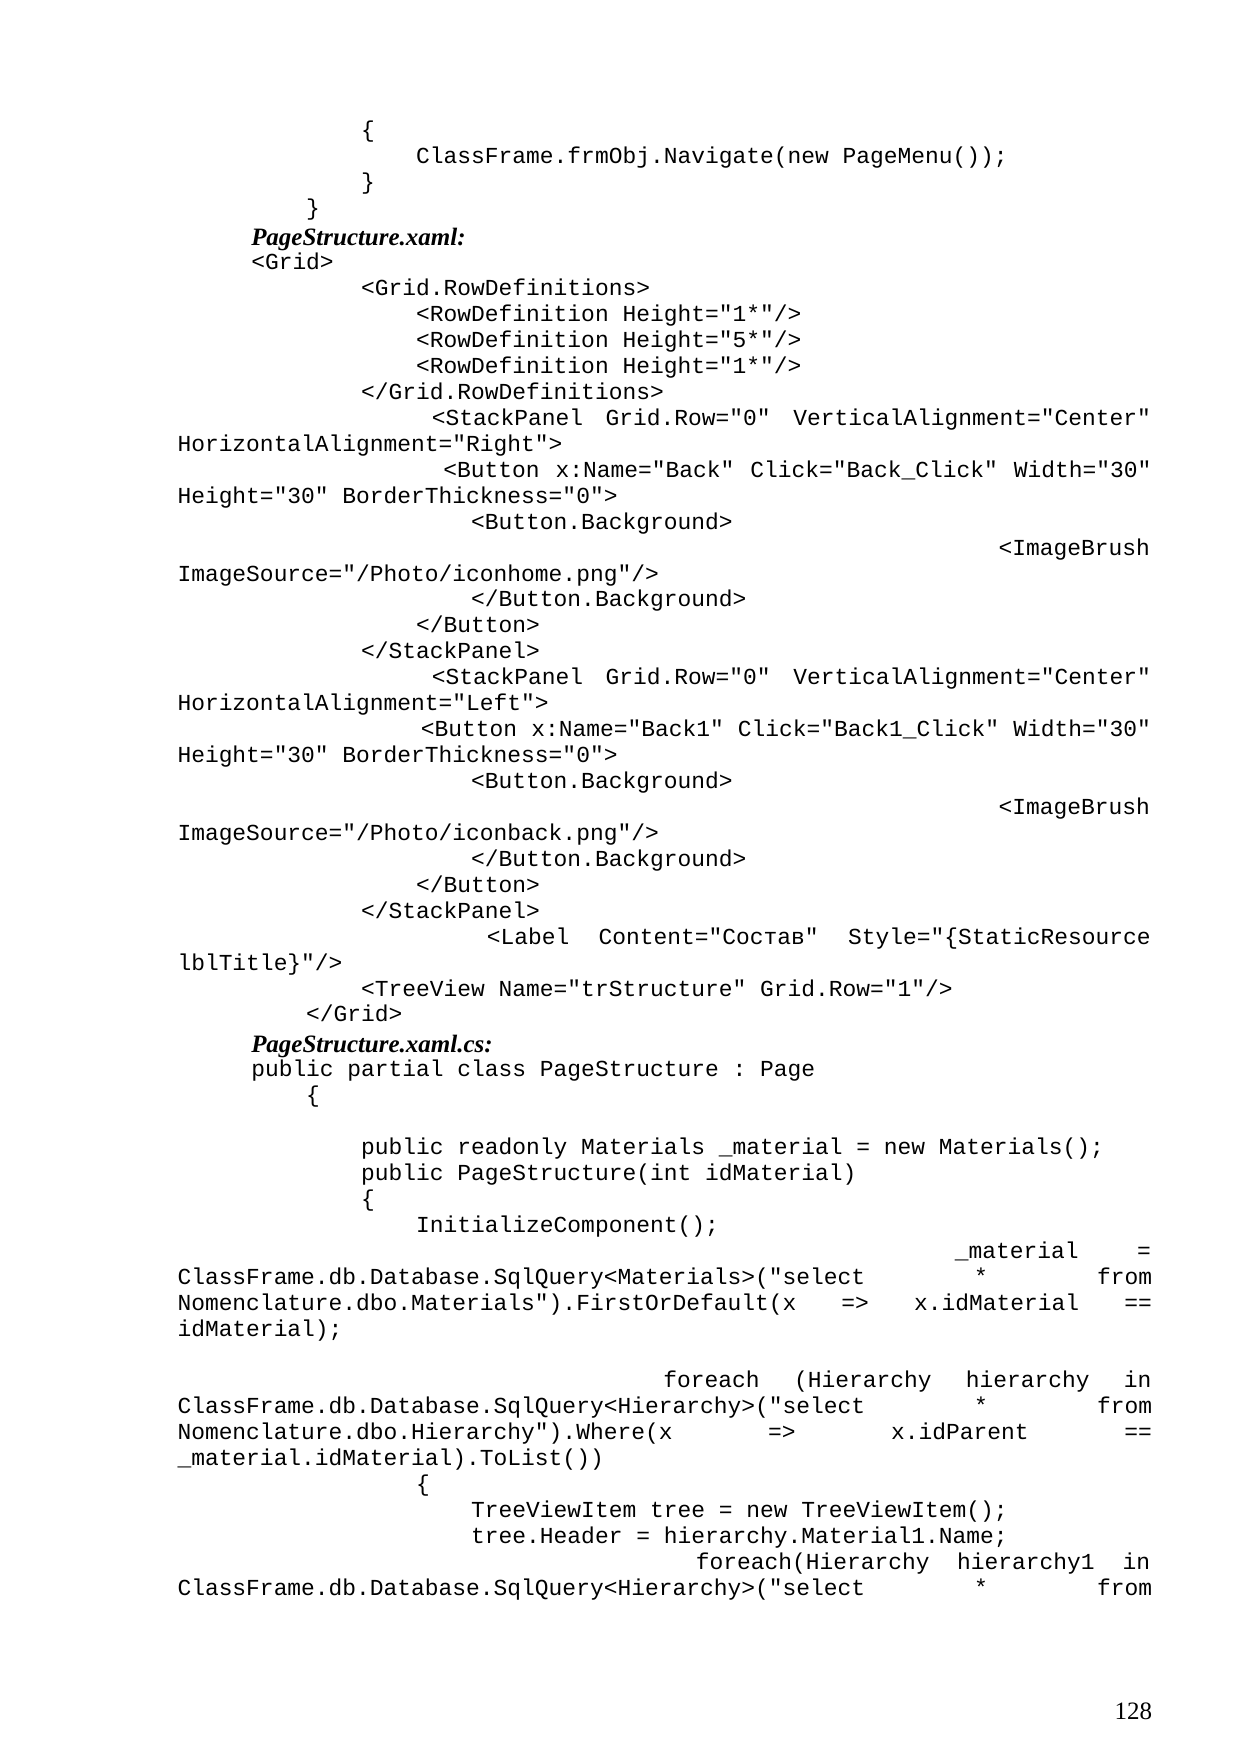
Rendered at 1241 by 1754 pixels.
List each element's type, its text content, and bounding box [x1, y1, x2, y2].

text <Grid> [177, 251, 1152, 277]
text } [177, 170, 1152, 196]
text <StackPanel Grid.Row="0" VerticalAlignment="Center" HorizontalAlignment="Right"> [177, 406, 1152, 458]
text } [177, 196, 1152, 222]
text <Label Content="Состав" Style="{StaticResource lblTitle}"/> [177, 925, 1152, 977]
text { [177, 1472, 1152, 1498]
text public readonly Materials _material = new Materials(); [177, 1135, 1152, 1161]
text TreeViewItem tree = new TreeViewItem(); [177, 1498, 1152, 1524]
text <Button.Background> [177, 510, 1152, 536]
text tree.Header = hierarchy.Material1.Name; [177, 1524, 1152, 1550]
text </Grid.RowDefinitions> [177, 380, 1152, 406]
text <TreeView Name="trStructure" Grid.Row="1"/> [177, 977, 1152, 1003]
text _material = ClassFrame.db.Database.SqlQuery<Materials>("select * from Nomenclature.dbo.Materials").FirstOrDefault(x => x.idMaterial == idMaterial); [177, 1239, 1152, 1343]
text <RowDefinition Height="5*"/> [177, 328, 1152, 354]
text <RowDefinition Height="1*"/> [177, 354, 1152, 380]
text </Button.Background> [177, 847, 1152, 873]
text </Button> [177, 614, 1152, 640]
text InitializeComponent(); [177, 1213, 1152, 1239]
text <Button x:Name="Back" Click="Back_Click" Width="30" Height="30" BorderThickness="0"> [177, 458, 1152, 510]
text </Button> [177, 873, 1152, 899]
text <ImageBrush ImageSource="/Photo/iconback.png"/> [177, 795, 1152, 847]
text { [177, 118, 1152, 144]
text { [177, 1083, 1152, 1109]
text <StackPanel Grid.Row="0" VerticalAlignment="Center" HorizontalAlignment="Left"> [177, 666, 1152, 717]
text </Button.Background> [177, 588, 1152, 614]
text public partial class PageStructure : Page [177, 1057, 1152, 1083]
text <Button.Background> [177, 769, 1152, 795]
text foreach (Hierarchy hierarchy in ClassFrame.db.Database.SqlQuery<Hierarchy>("select * from Nomenclature.dbo.Hierarchy").Where(x => x.idParent == _material.idMaterial).ToList()) [177, 1369, 1152, 1472]
text PageStructure.xaml: [177, 222, 1152, 251]
text <ImageBrush ImageSource="/Photo/iconhome.png"/> [177, 536, 1152, 588]
text { [177, 1187, 1152, 1213]
text <RowDefinition Height="1*"/> [177, 302, 1152, 328]
text </StackPanel> [177, 899, 1152, 925]
text <Button x:Name="Back1" Click="Back1_Click" Width="30" Height="30" BorderThickness="0"> [177, 717, 1152, 769]
text <Grid.RowDefinitions> [177, 277, 1152, 302]
text PageStructure.xaml.cs: [177, 1029, 1152, 1057]
text </StackPanel> [177, 640, 1152, 666]
text </Grid> [177, 1003, 1152, 1029]
text public PageStructure(int idMaterial) [177, 1161, 1152, 1187]
text ClassFrame.frmObj.Navigate(new PageMenu()); [177, 144, 1152, 170]
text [177, 1550, 1152, 1602]
